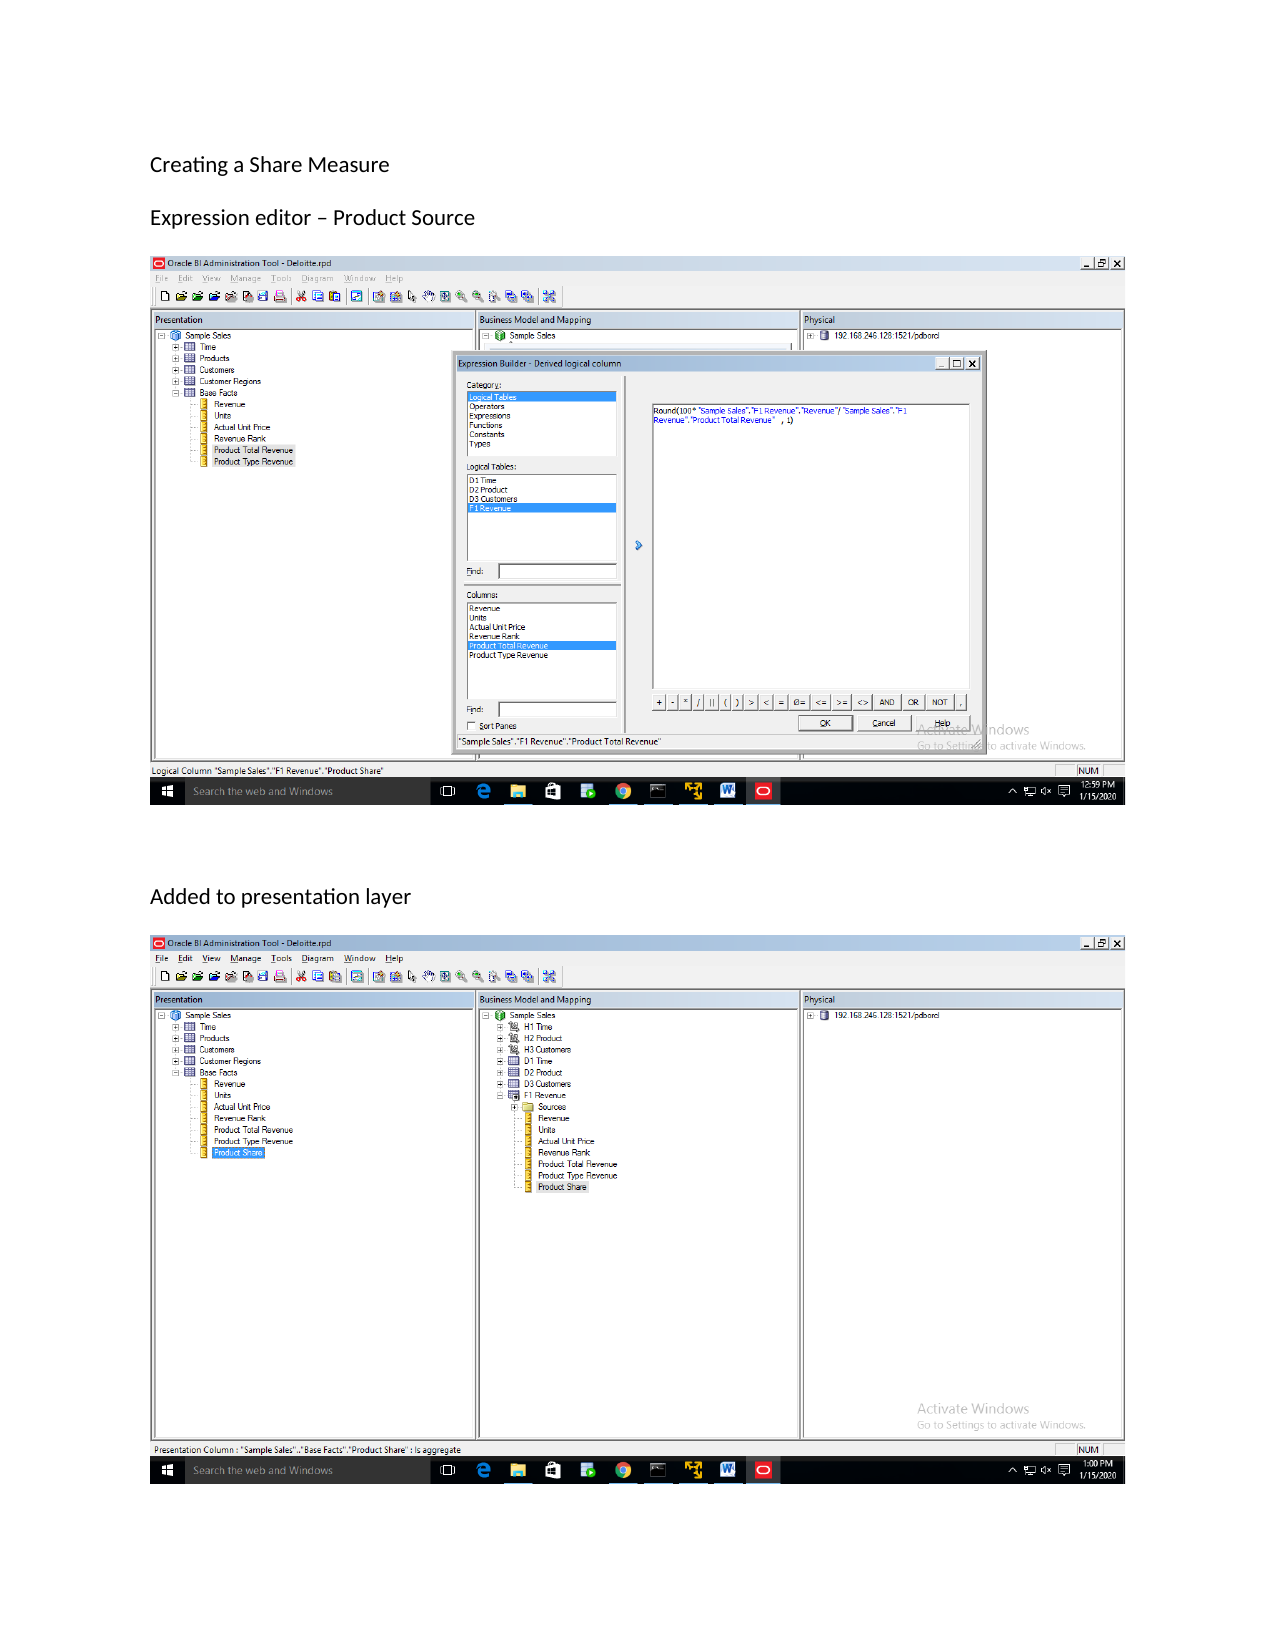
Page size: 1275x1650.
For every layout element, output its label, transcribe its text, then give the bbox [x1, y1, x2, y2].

text Expression editor – Product Source [150, 203, 1125, 231]
picture [150, 256, 1125, 805]
text Added to presentation layer [150, 882, 1125, 910]
picture [150, 935, 1125, 1484]
text Creating a Share Measure [150, 150, 1125, 178]
